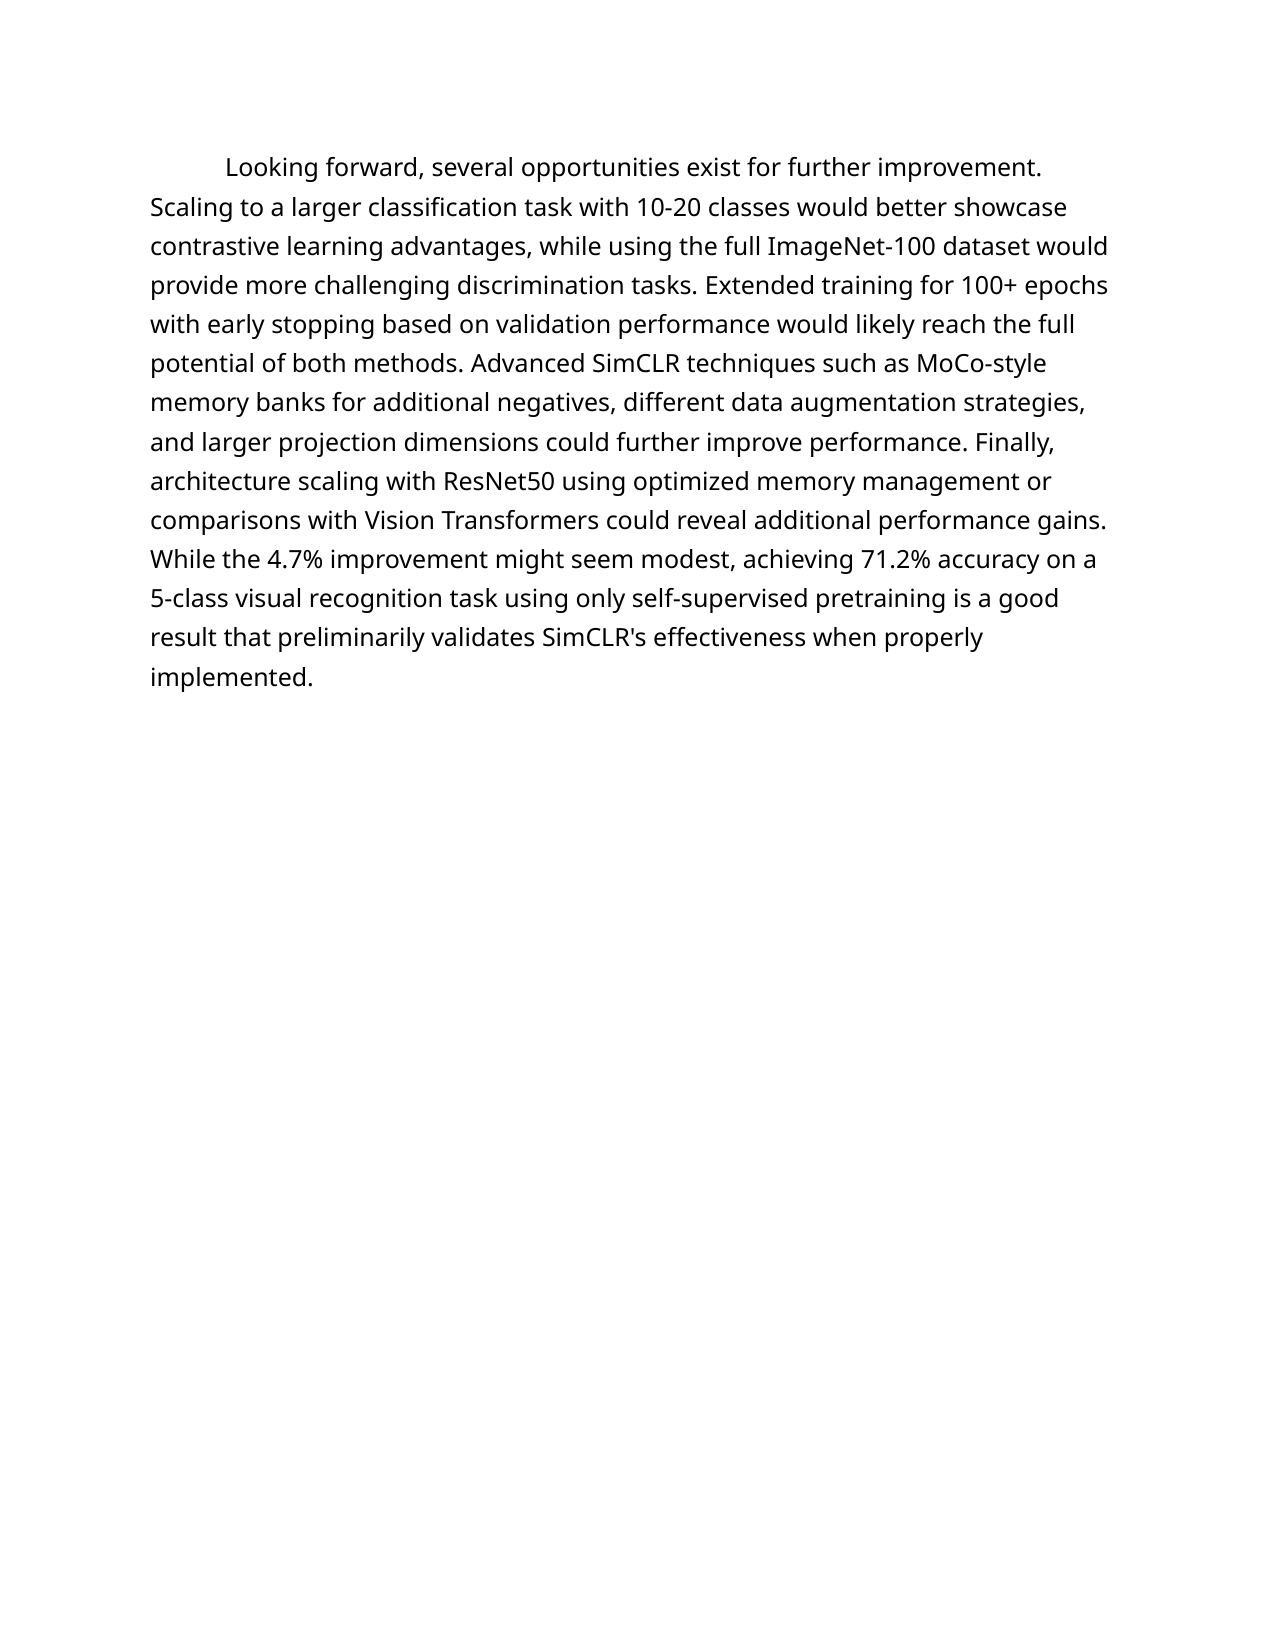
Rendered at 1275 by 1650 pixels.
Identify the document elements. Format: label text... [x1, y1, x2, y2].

text Looking forward, several opportunities exist for further improvement. Scaling to a larger classification task with 10-20 classes would better showcase contrastive learning advantages, while using the full ImageNet-100 dataset would provide more challenging discrimination tasks. Extended training for 100+ epochs with early stopping based on validation performance would likely reach the full potential of both methods. Advanced SimCLR techniques such as MoCo-style memory banks for additional negatives, different data augmentation strategies, and larger projection dimensions could further improve performance. Finally, architecture scaling with ResNet50 using optimized memory management or comparisons with Vision Transformers could reveal additional performance gains. While the 4.7% improvement might seem modest, achieving 71.2% accuracy on a 5-class visual recognition task using only self-supervised pretraining is a good result that preliminarily validates SimCLR's effectiveness when properly implemented. [150, 150, 1125, 693]
